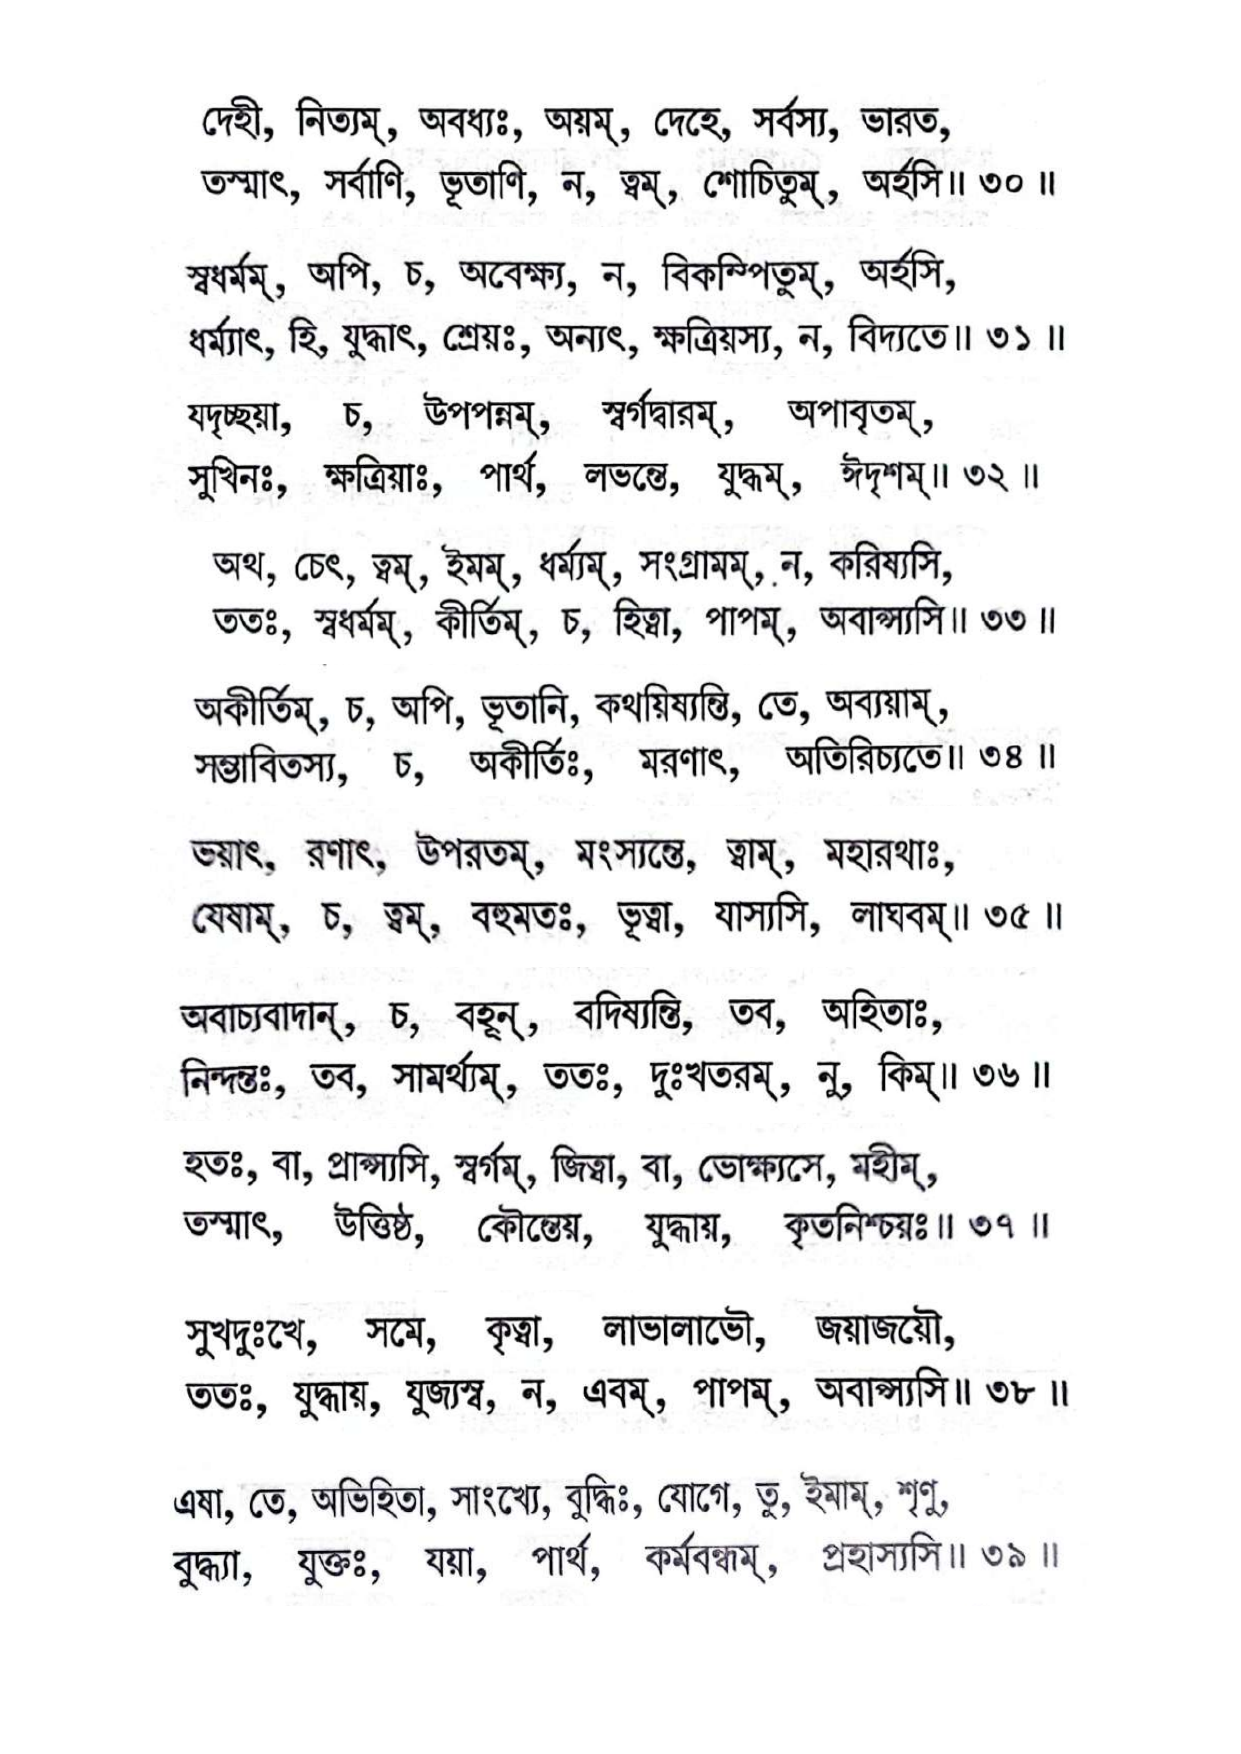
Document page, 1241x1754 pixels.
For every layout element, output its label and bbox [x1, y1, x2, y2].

picture [150, 1123, 1091, 1271]
picture [150, 376, 1091, 522]
picture [150, 228, 1091, 375]
picture [150, 664, 1091, 806]
picture [150, 523, 1091, 663]
picture [150, 967, 1091, 1121]
picture [150, 1290, 1091, 1460]
picture [150, 75, 1091, 227]
picture [150, 1462, 1091, 1606]
picture [150, 808, 1091, 965]
